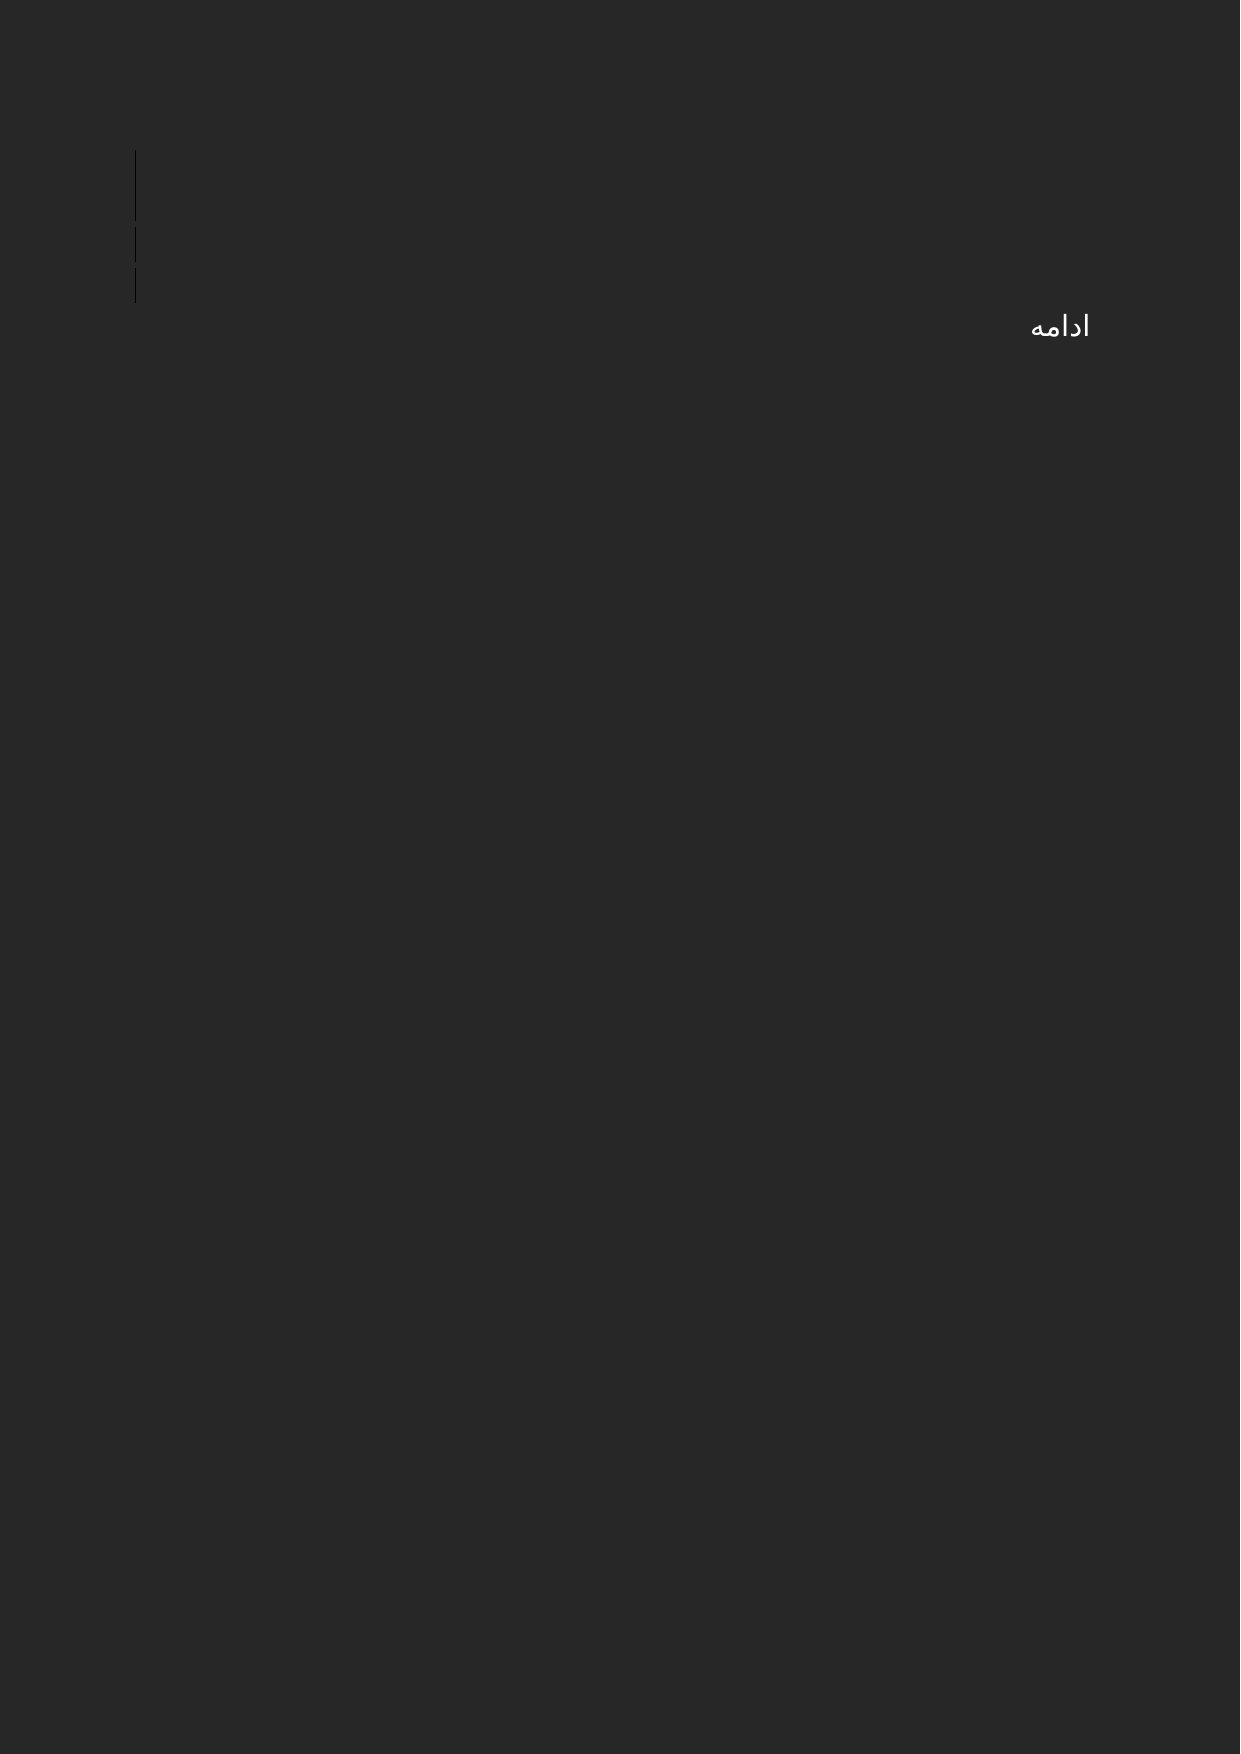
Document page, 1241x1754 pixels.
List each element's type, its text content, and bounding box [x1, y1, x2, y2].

text ادامه [150, 308, 1090, 344]
